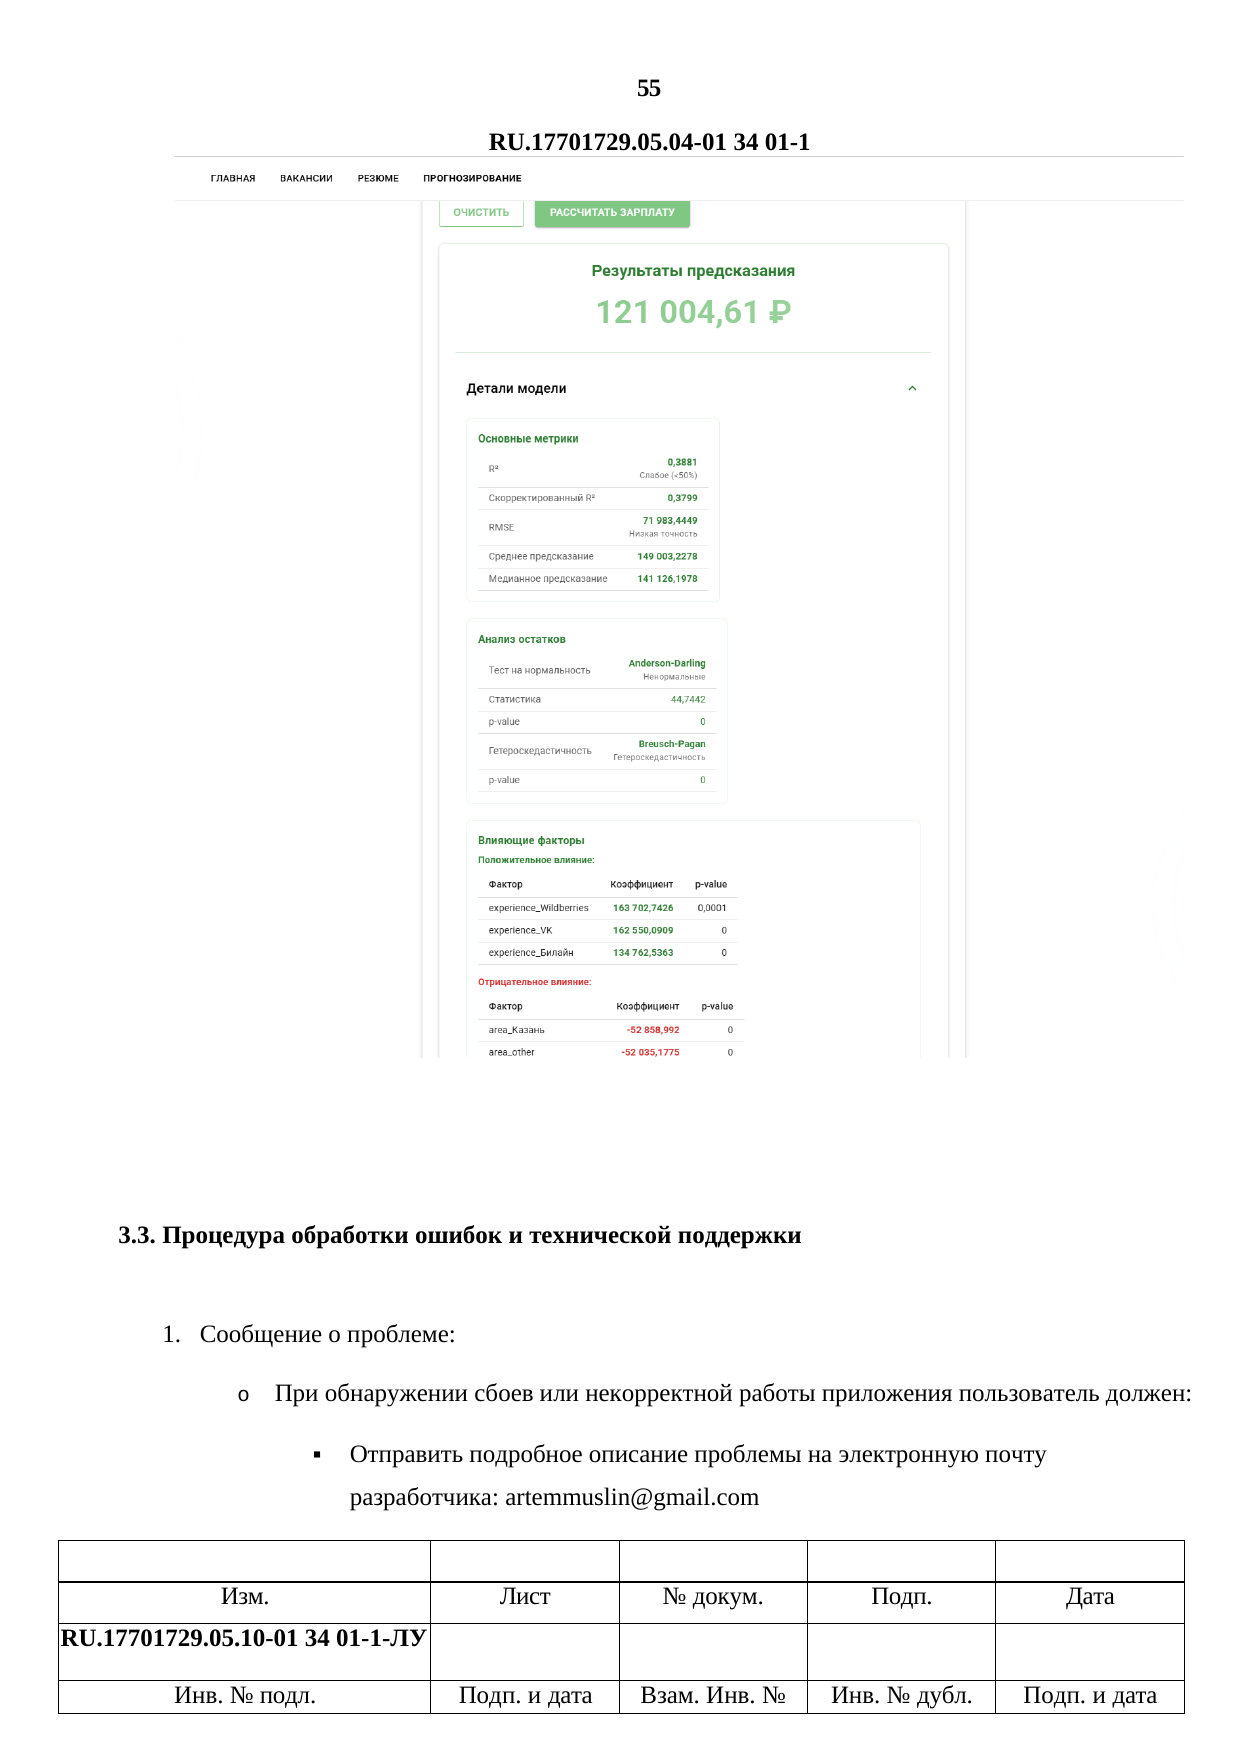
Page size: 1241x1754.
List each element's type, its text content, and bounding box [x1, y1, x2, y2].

subtitle Отправить подробное описание проблемы на электронную почту разработчика: artemmuslin@gmail.com [312, 1439, 1211, 1511]
subtitle Процедура обработки ошибок и технической поддержки [118, 1221, 1211, 1249]
subtitle Сообщение о проблеме: [162, 1319, 1211, 1348]
picture [174, 154, 1184, 1058]
subtitle При обнаружении сбоев или некорректной работы приложения пользователь должен: [237, 1378, 1211, 1408]
